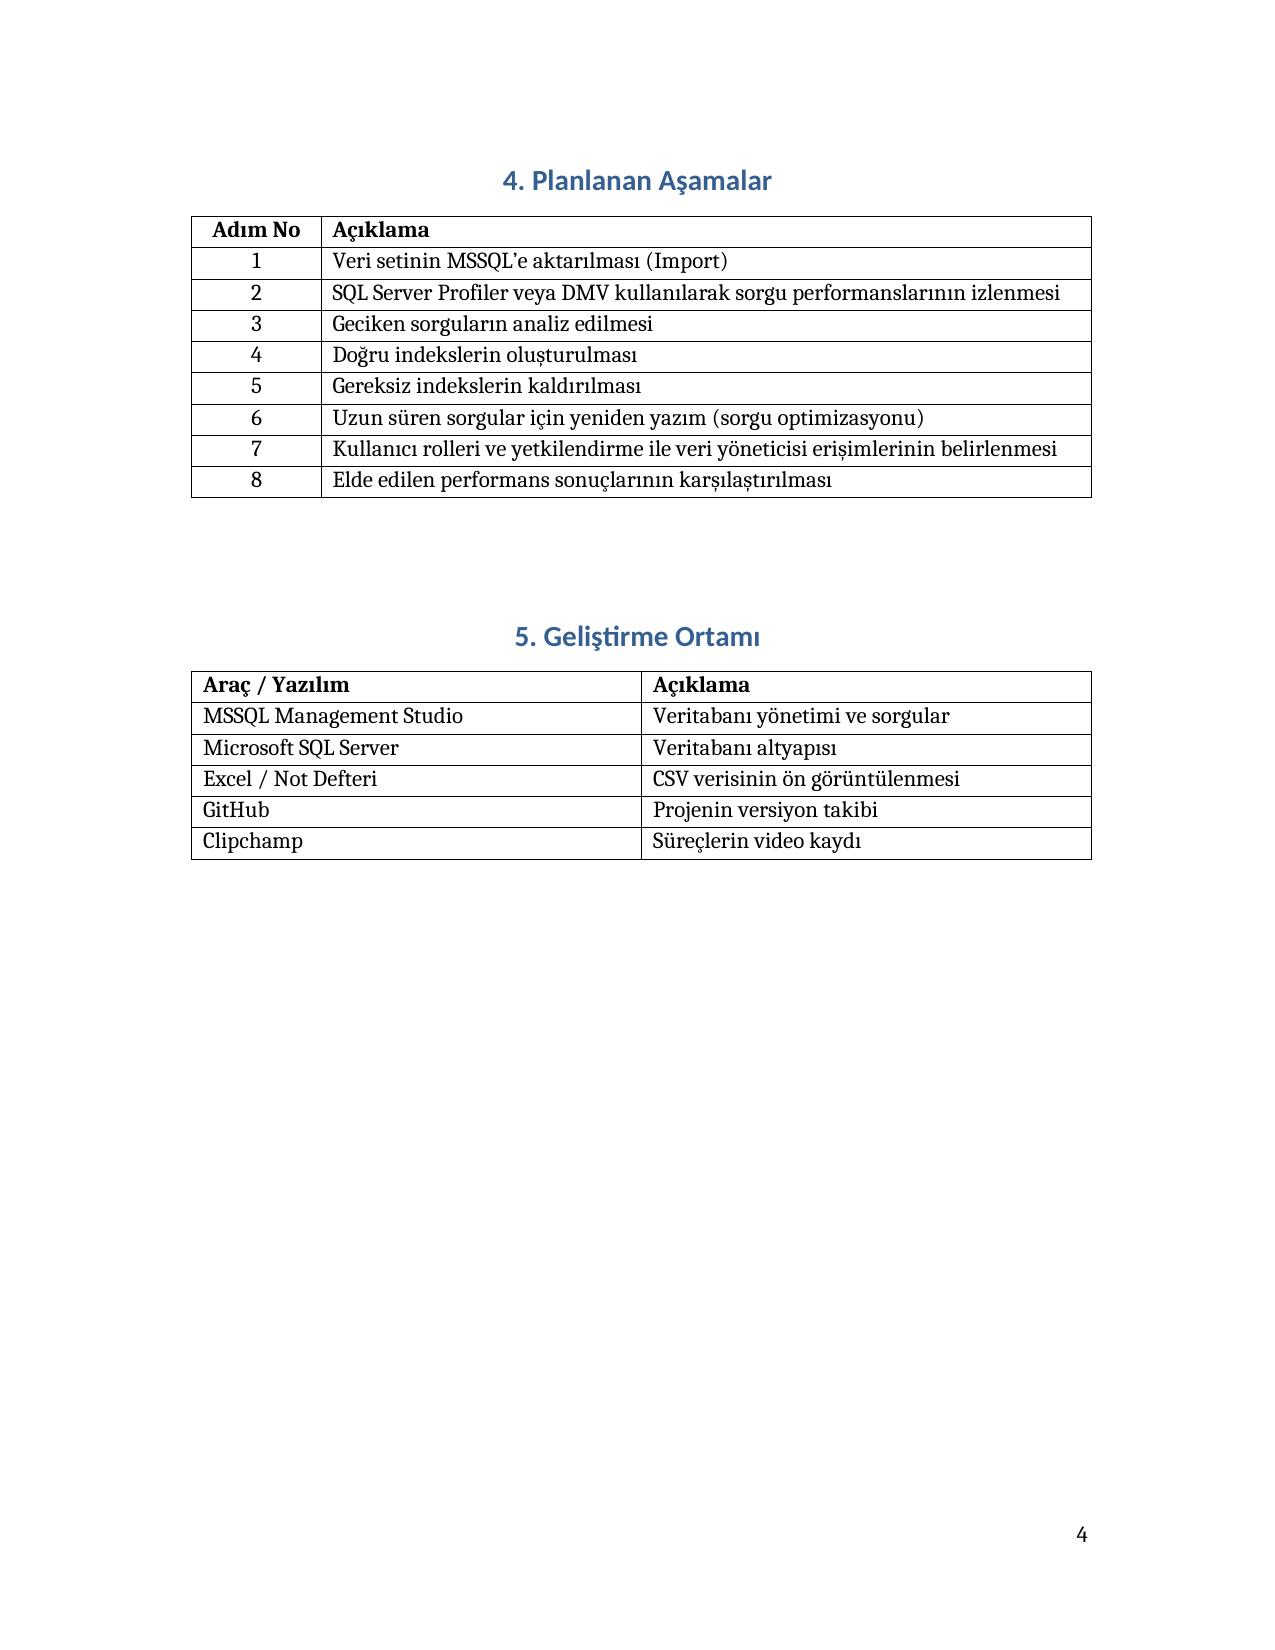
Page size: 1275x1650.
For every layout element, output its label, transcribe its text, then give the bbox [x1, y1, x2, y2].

table_cell 1 [192, 248, 321, 278]
table_cell Doğru indekslerin oluşturulması [322, 342, 1091, 372]
table_cell Süreçlerin video kaydı [642, 828, 1091, 858]
table_cell 6 [192, 405, 321, 435]
table_cell Kullanıcı rolleri ve yetkilendirme ile veri yöneticisi erişimlerinin belirlenmesi [322, 436, 1091, 466]
table_cell 7 [192, 436, 321, 466]
table_cell SQL Server Profiler veya DMV kullanılarak sorgu performanslarının izlenmesi [322, 280, 1091, 310]
table_cell Microsoft SQL Server [192, 735, 641, 765]
table_cell Gereksiz indekslerin kaldırılması [322, 373, 1091, 403]
table_cell 2 [192, 280, 321, 310]
table_cell CSV verisinin ön görüntülenmesi [642, 766, 1091, 796]
table_header Açıklama [642, 672, 1091, 702]
subtitle 5. Geliştirme Ortamı [187, 618, 1087, 653]
table_cell Veritabanı altyapısı [642, 735, 1091, 765]
table_cell 5 [192, 373, 321, 403]
table_cell MSSQL Management Studio [192, 703, 641, 733]
table_cell Geciken sorguların analiz edilmesi [322, 311, 1091, 341]
table_header Adım No [192, 217, 321, 247]
table_cell Excel / Not Defteri [192, 766, 641, 796]
subtitle 4. Planlanan Aşamalar [187, 162, 1087, 198]
table_cell Veri setinin MSSQL’e aktarılması (Import) [322, 248, 1091, 278]
table_cell Projenin versiyon takibi [642, 797, 1091, 827]
table_cell Clipchamp [192, 828, 641, 858]
table_cell Elde edilen performans sonuçlarının karşılaştırılması [322, 467, 1091, 497]
table_cell Veritabanı yönetimi ve sorgular [642, 703, 1091, 733]
table_cell Uzun süren sorgular için yeniden yazım (sorgu optimizasyonu) [322, 405, 1091, 435]
table_cell 8 [192, 467, 321, 497]
table_header Araç / Yazılım [192, 672, 641, 702]
table_header Açıklama [322, 217, 1091, 247]
table_cell GitHub [192, 797, 641, 827]
table_cell 4 [192, 342, 321, 372]
table_cell 3 [192, 311, 321, 341]
